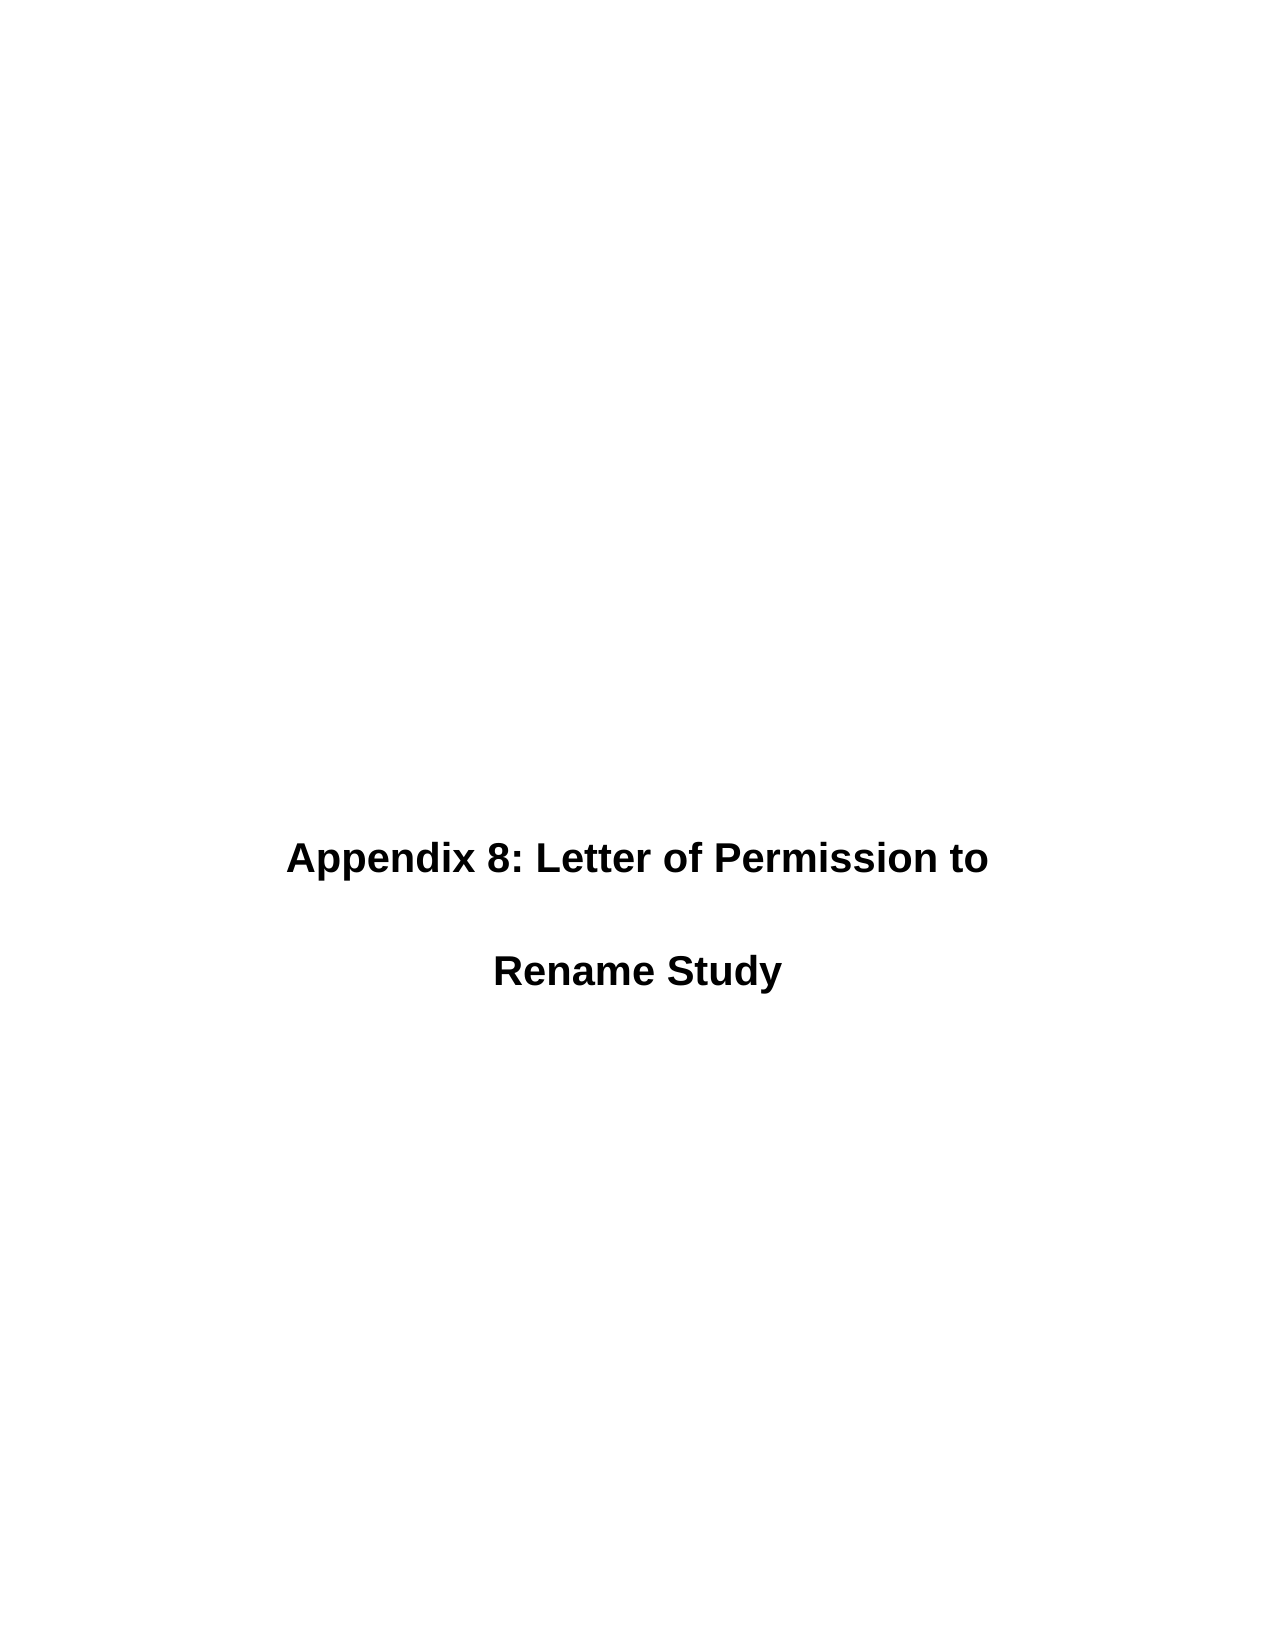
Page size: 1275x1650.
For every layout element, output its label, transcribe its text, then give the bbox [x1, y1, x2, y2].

text Rename Study [150, 946, 1125, 994]
text Appendix 8: Letter of Permission to [150, 833, 1125, 881]
